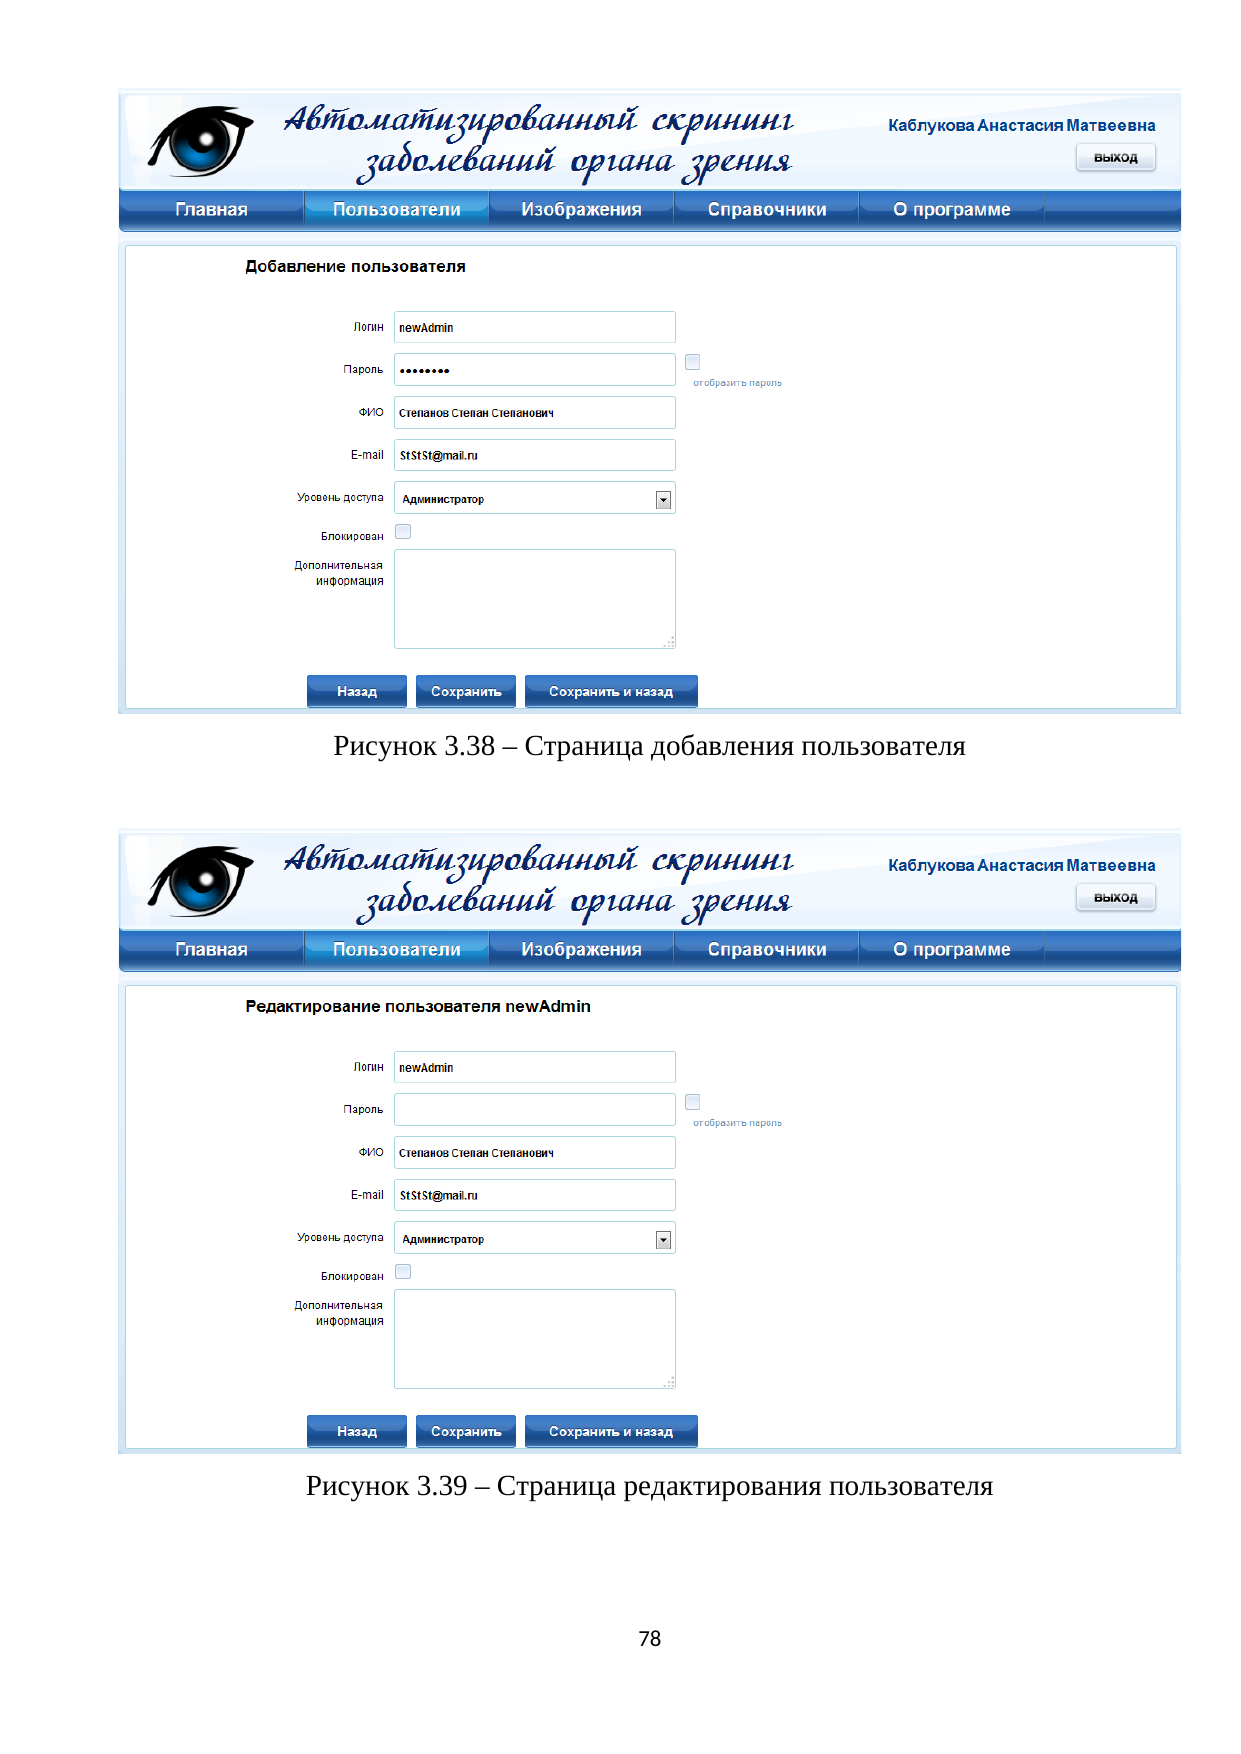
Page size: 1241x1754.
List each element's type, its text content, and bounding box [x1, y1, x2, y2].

picture [118, 88, 1182, 714]
text Рисунок 3.38 – Страница добавления пользователя [118, 728, 1181, 761]
picture [118, 828, 1182, 1454]
text Рисунок 3.39 – Страница редактирования пользователя [118, 1468, 1181, 1501]
